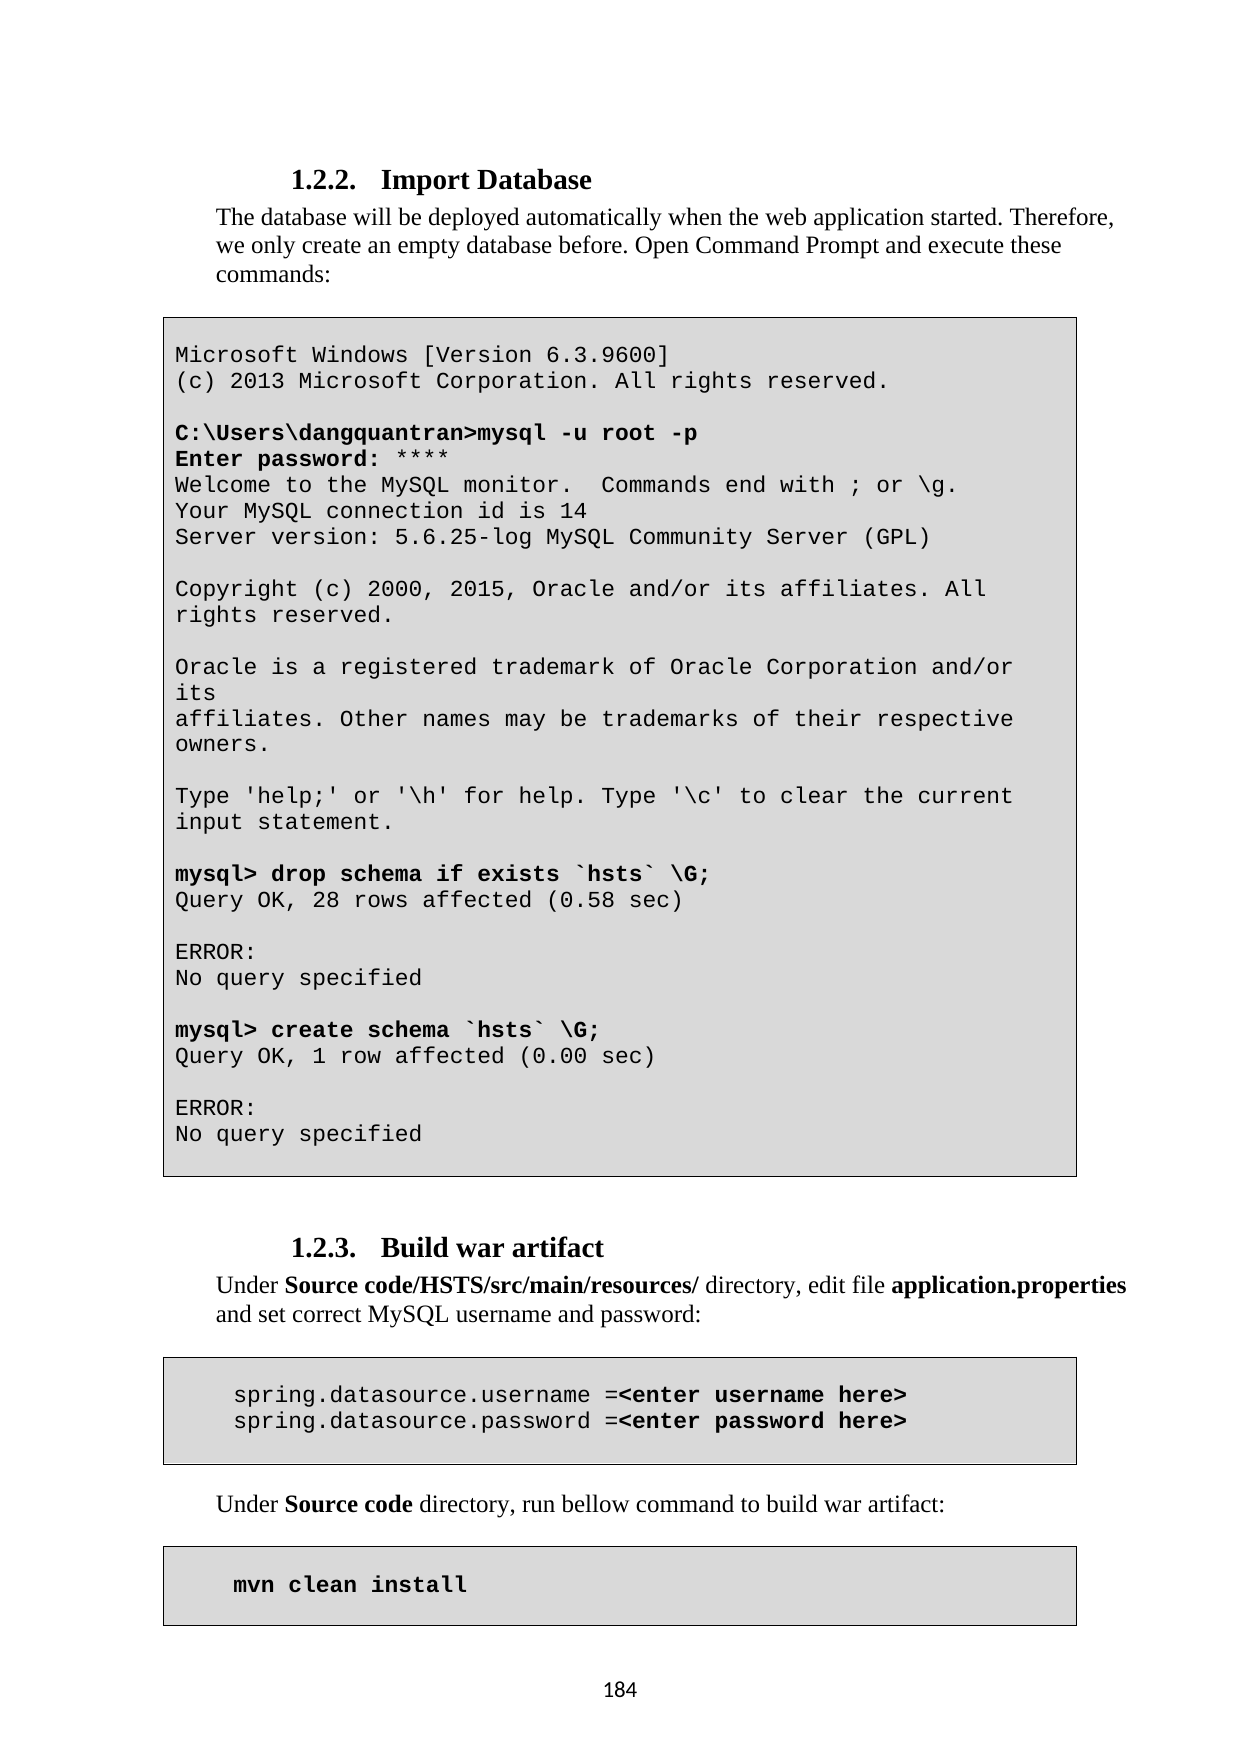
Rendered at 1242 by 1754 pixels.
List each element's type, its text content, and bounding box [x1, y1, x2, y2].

subtitle Build war artifact [291, 1231, 1146, 1264]
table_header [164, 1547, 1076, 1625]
text Under Source code/HSTS/src/main/resources/ directory, edit file application.properties and set correct MySQL username and password: [216, 1270, 1146, 1328]
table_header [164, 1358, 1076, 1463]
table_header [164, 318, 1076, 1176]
text Under Source code directory, run bellow command to build war artifact: [216, 1489, 1146, 1517]
text The database will be deployed automatically when the web application started. Therefore, we only create an empty database before. Open Command Prompt and execute these commands: [216, 202, 1146, 288]
subtitle Import Database [291, 162, 1146, 196]
